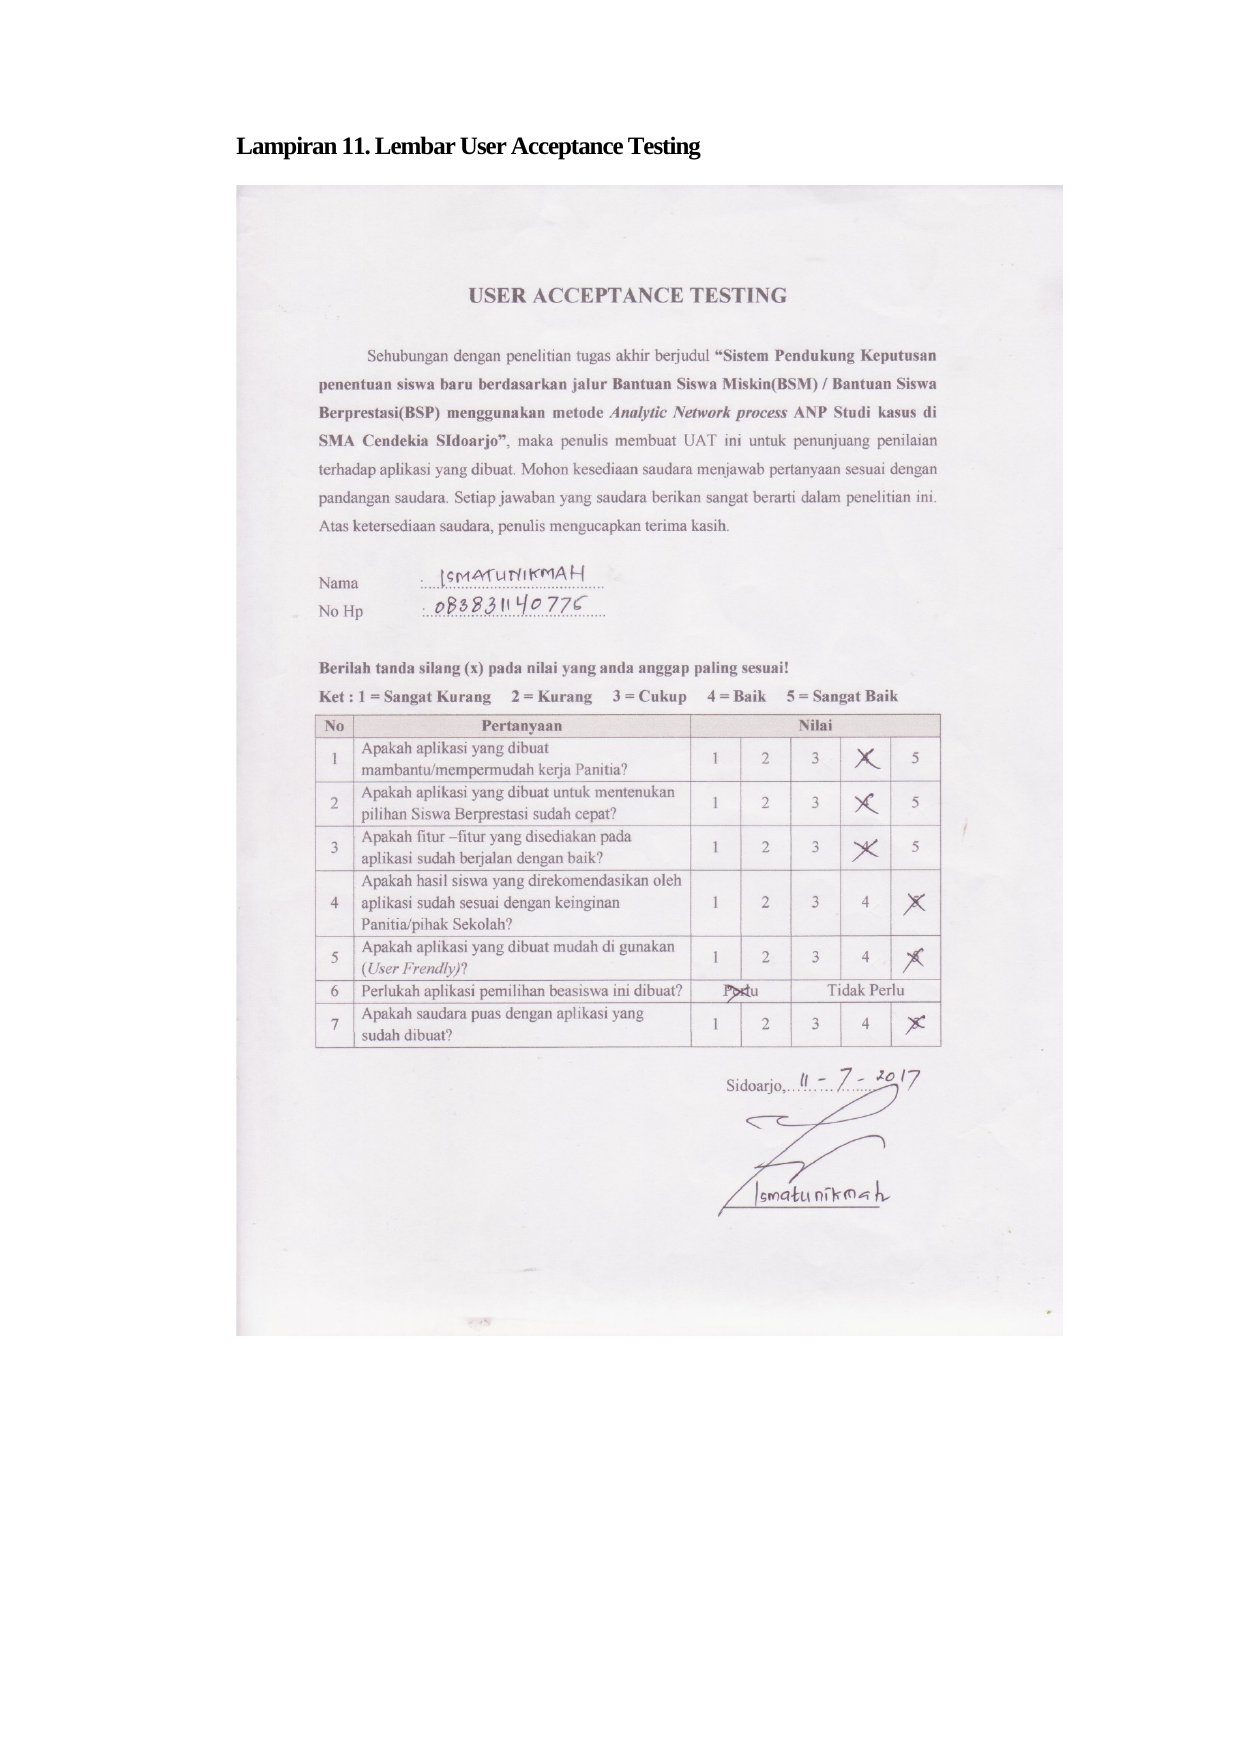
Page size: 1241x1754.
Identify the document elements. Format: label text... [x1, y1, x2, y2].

picture [236, 185, 1063, 1336]
text Lampiran 11. Lembar User Acceptance Testing [236, 131, 1063, 160]
